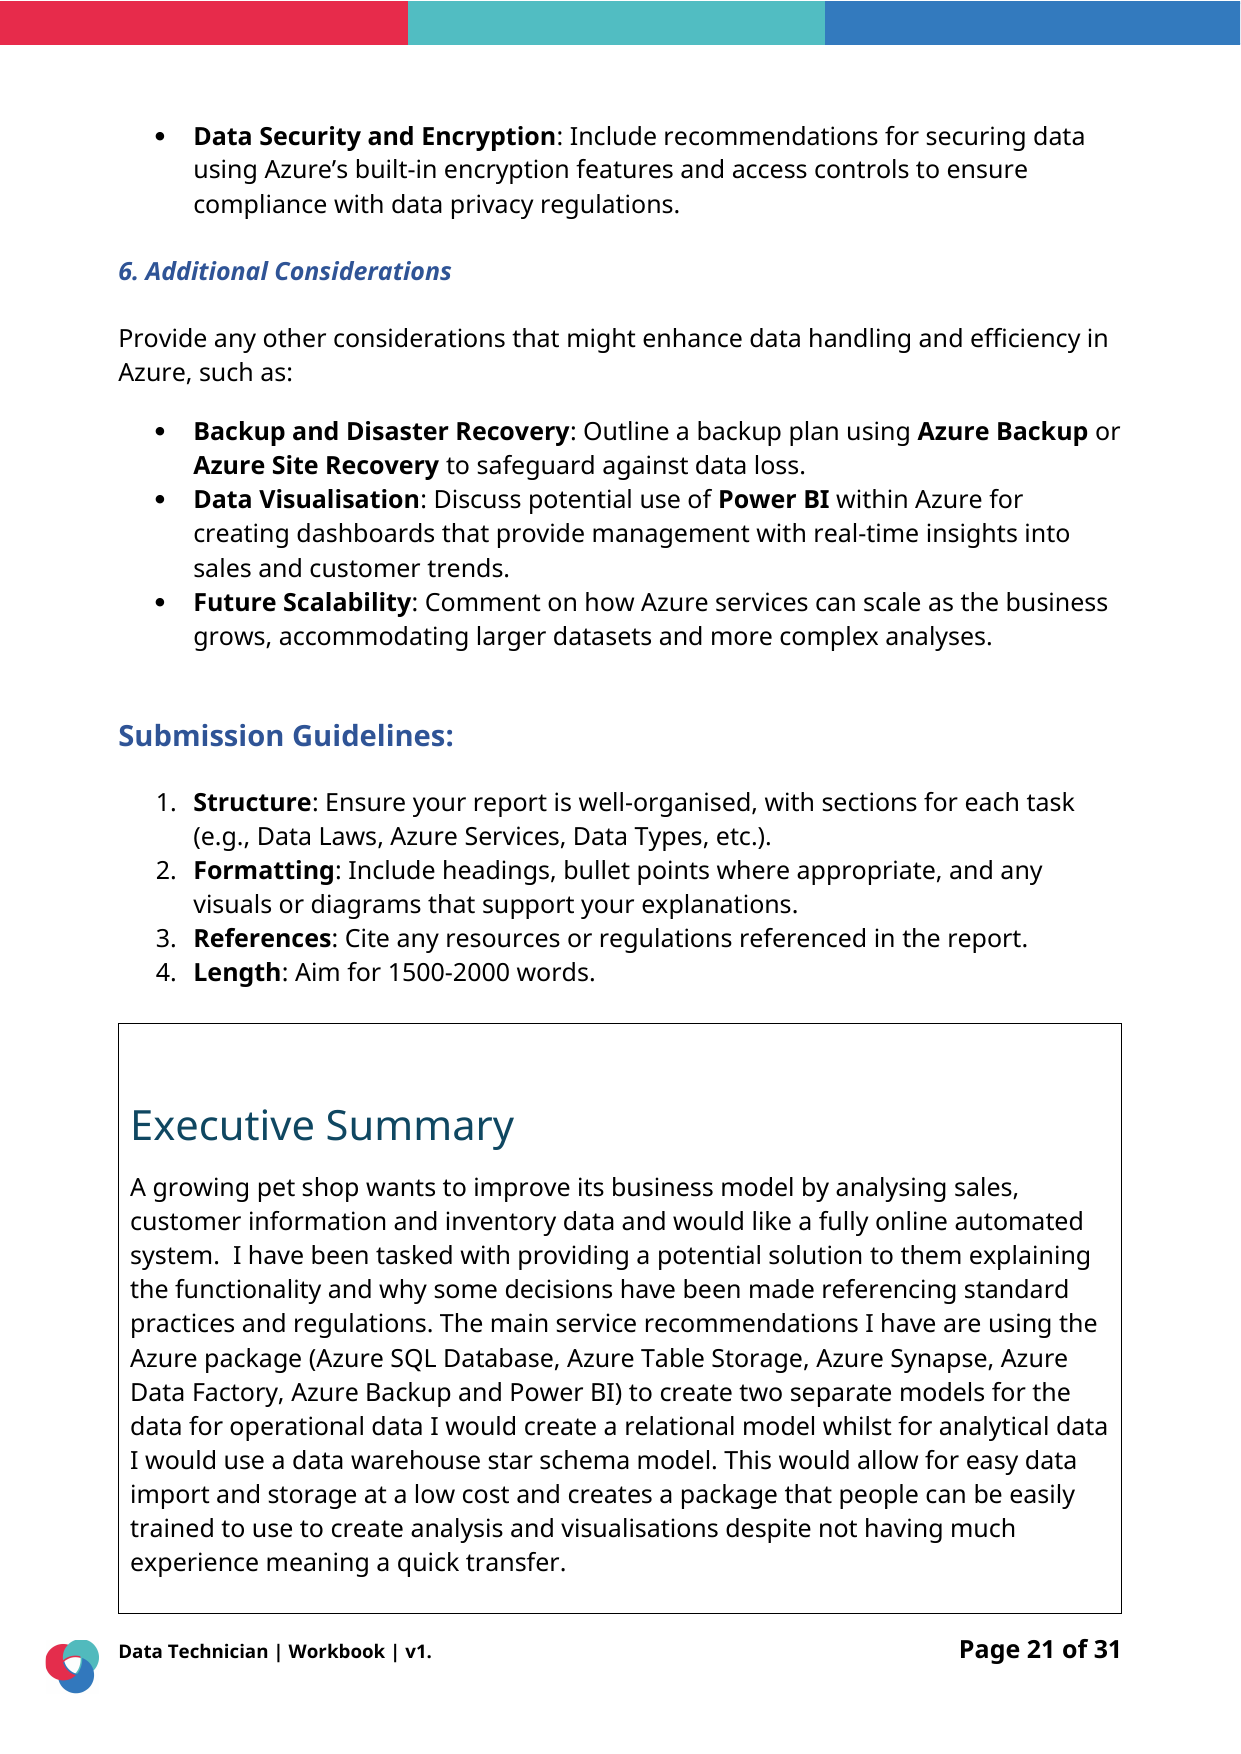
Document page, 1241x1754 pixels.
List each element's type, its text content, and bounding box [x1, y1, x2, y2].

subtitle 6. Additional Considerations [118, 253, 1122, 288]
subtitle Submission Guidelines: [118, 716, 1122, 755]
list Length: Aim for 1500-2000 words. [156, 955, 1122, 989]
text Provide any other considerations that might enhance data handling and efficiency in Azure, such as: [118, 321, 1122, 389]
list Backup and Disaster Recovery: Outline a backup plan using Azure Backup or Azure Site Recovery to safeguard against data loss. [156, 414, 1122, 482]
list Data Visualisation: Discuss potential use of Power BI within Azure for creating dashboards that provide management with real-time insights into sales and customer trends. [156, 482, 1122, 584]
picture [45, 1640, 100, 1694]
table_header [119, 1024, 1121, 1613]
list Structure: Ensure your report is well-organised, with sections for each task (e.g., Data Laws, Azure Services, Data Types, etc.). [156, 785, 1122, 853]
list Future Scalability: Comment on how Azure services can scale as the business grows, accommodating larger datasets and more complex analyses. [156, 584, 1122, 652]
list References: Cite any resources or regulations referenced in the report. [156, 921, 1122, 955]
list Formatting: Include headings, bullet points where appropriate, and any visuals or diagrams that support your explanations. [156, 853, 1122, 921]
list Data Security and Encryption: Include recommendations for securing data using Azure’s built-in encryption features and access controls to ensure compliance with data privacy regulations. [156, 118, 1122, 220]
